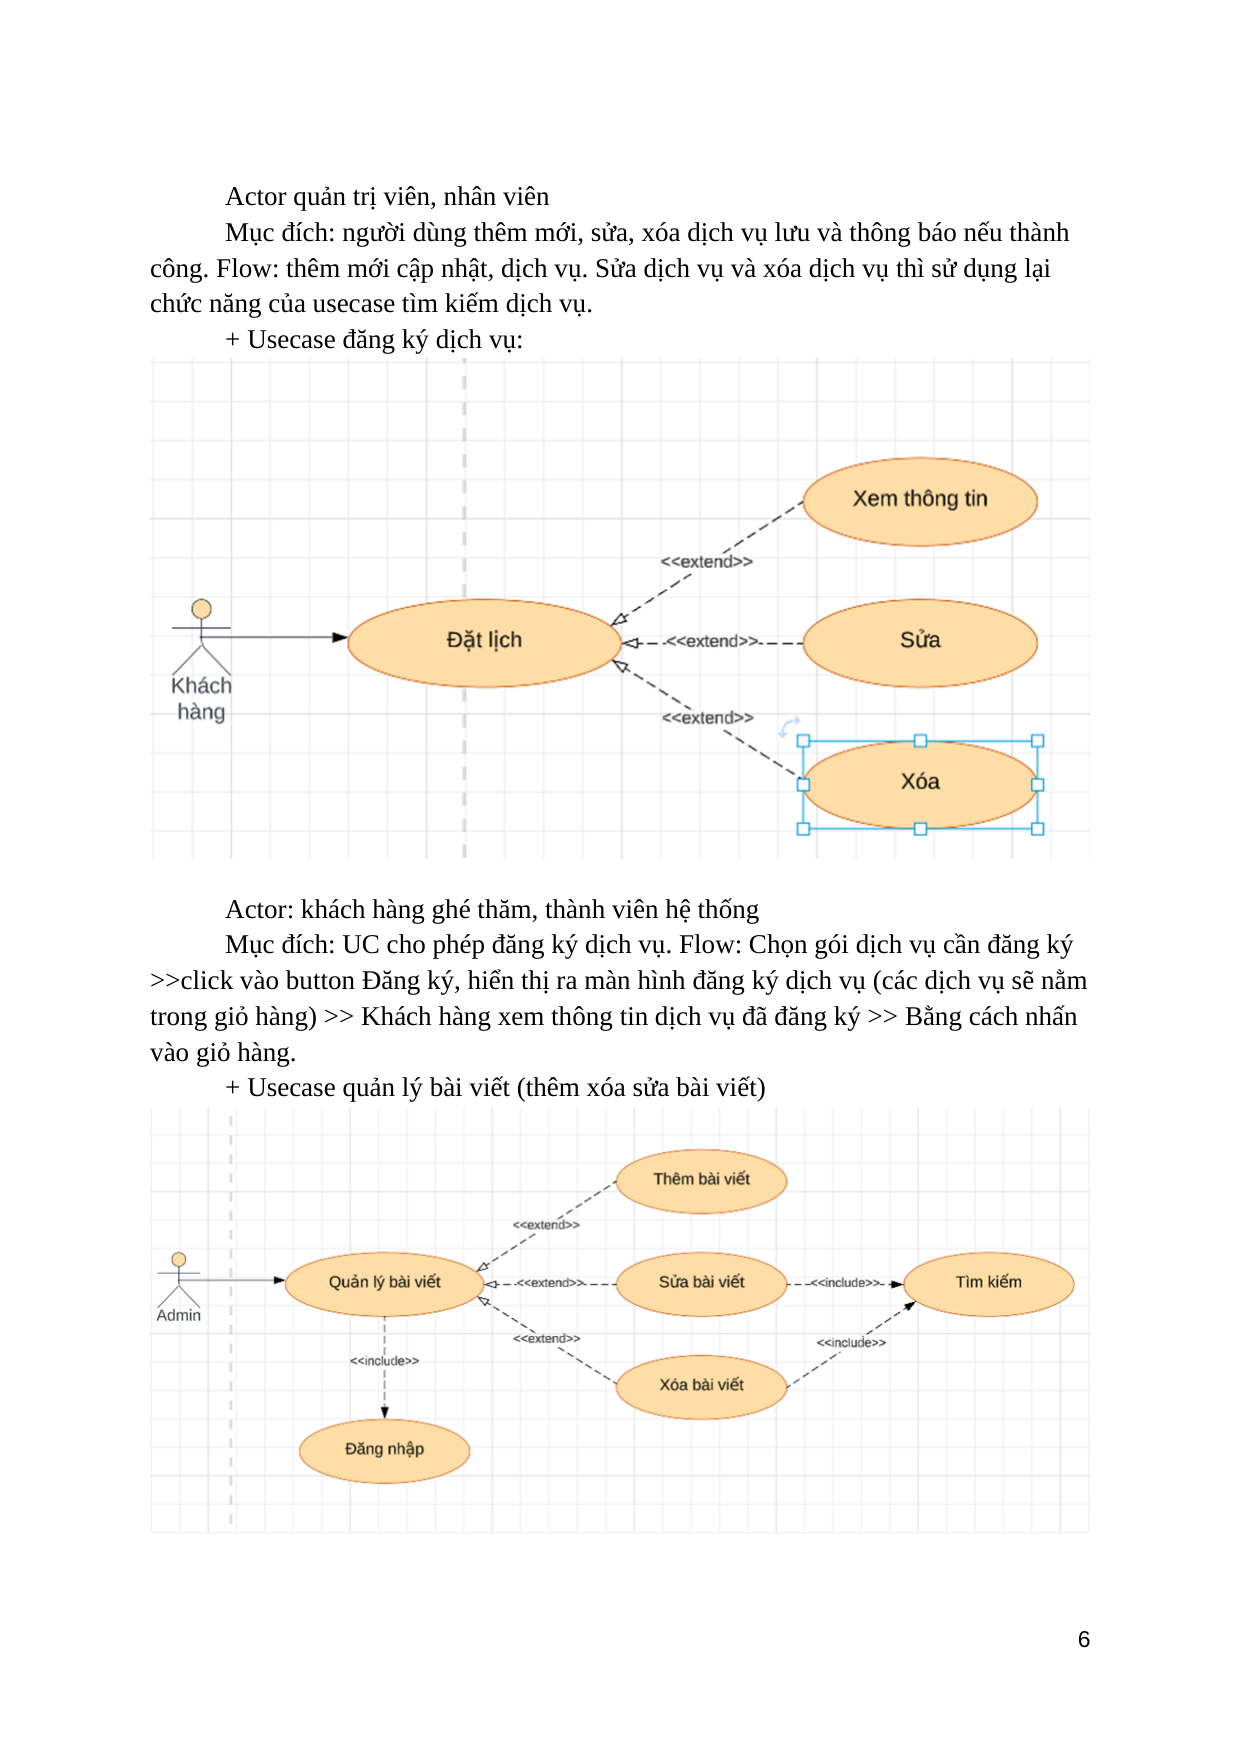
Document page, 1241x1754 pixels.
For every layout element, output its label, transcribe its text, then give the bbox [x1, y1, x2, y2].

picture [150, 1107, 1091, 1533]
text + Usecase đăng ký dịch vụ: [150, 323, 1090, 354]
text Mục đích: UC cho phép đăng ký dịch vụ. Flow: Chọn gói dịch vụ cần đăng ký >>click vào button Đăng ký, hiển thị ra màn hình đăng ký dịch vụ (các dịch vụ sẽ nằm trong giỏ hàng) >> Khách hàng xem thông tin dịch vụ đã đăng ký >> Bằng cách nhấn vào giỏ hàng. [150, 929, 1090, 1067]
text + Usecase quản lý bài viết (thêm xóa sửa bài viết) [150, 1072, 1090, 1103]
text Mục đích: người dùng thêm mới, sửa, xóa dịch vụ lưu và thông báo nếu thành công. Flow: thêm mới cập nhật, dịch vụ. Sửa dịch vụ và xóa dịch vụ thì sử dụng lại chức năng của usecase tìm kiếm dịch vụ. [150, 216, 1090, 318]
text Actor: khách hàng ghé thăm, thành viên hệ thống [150, 893, 1090, 924]
text Actor quản trị viên, nhân viên [150, 180, 1090, 211]
picture [150, 358, 1091, 859]
